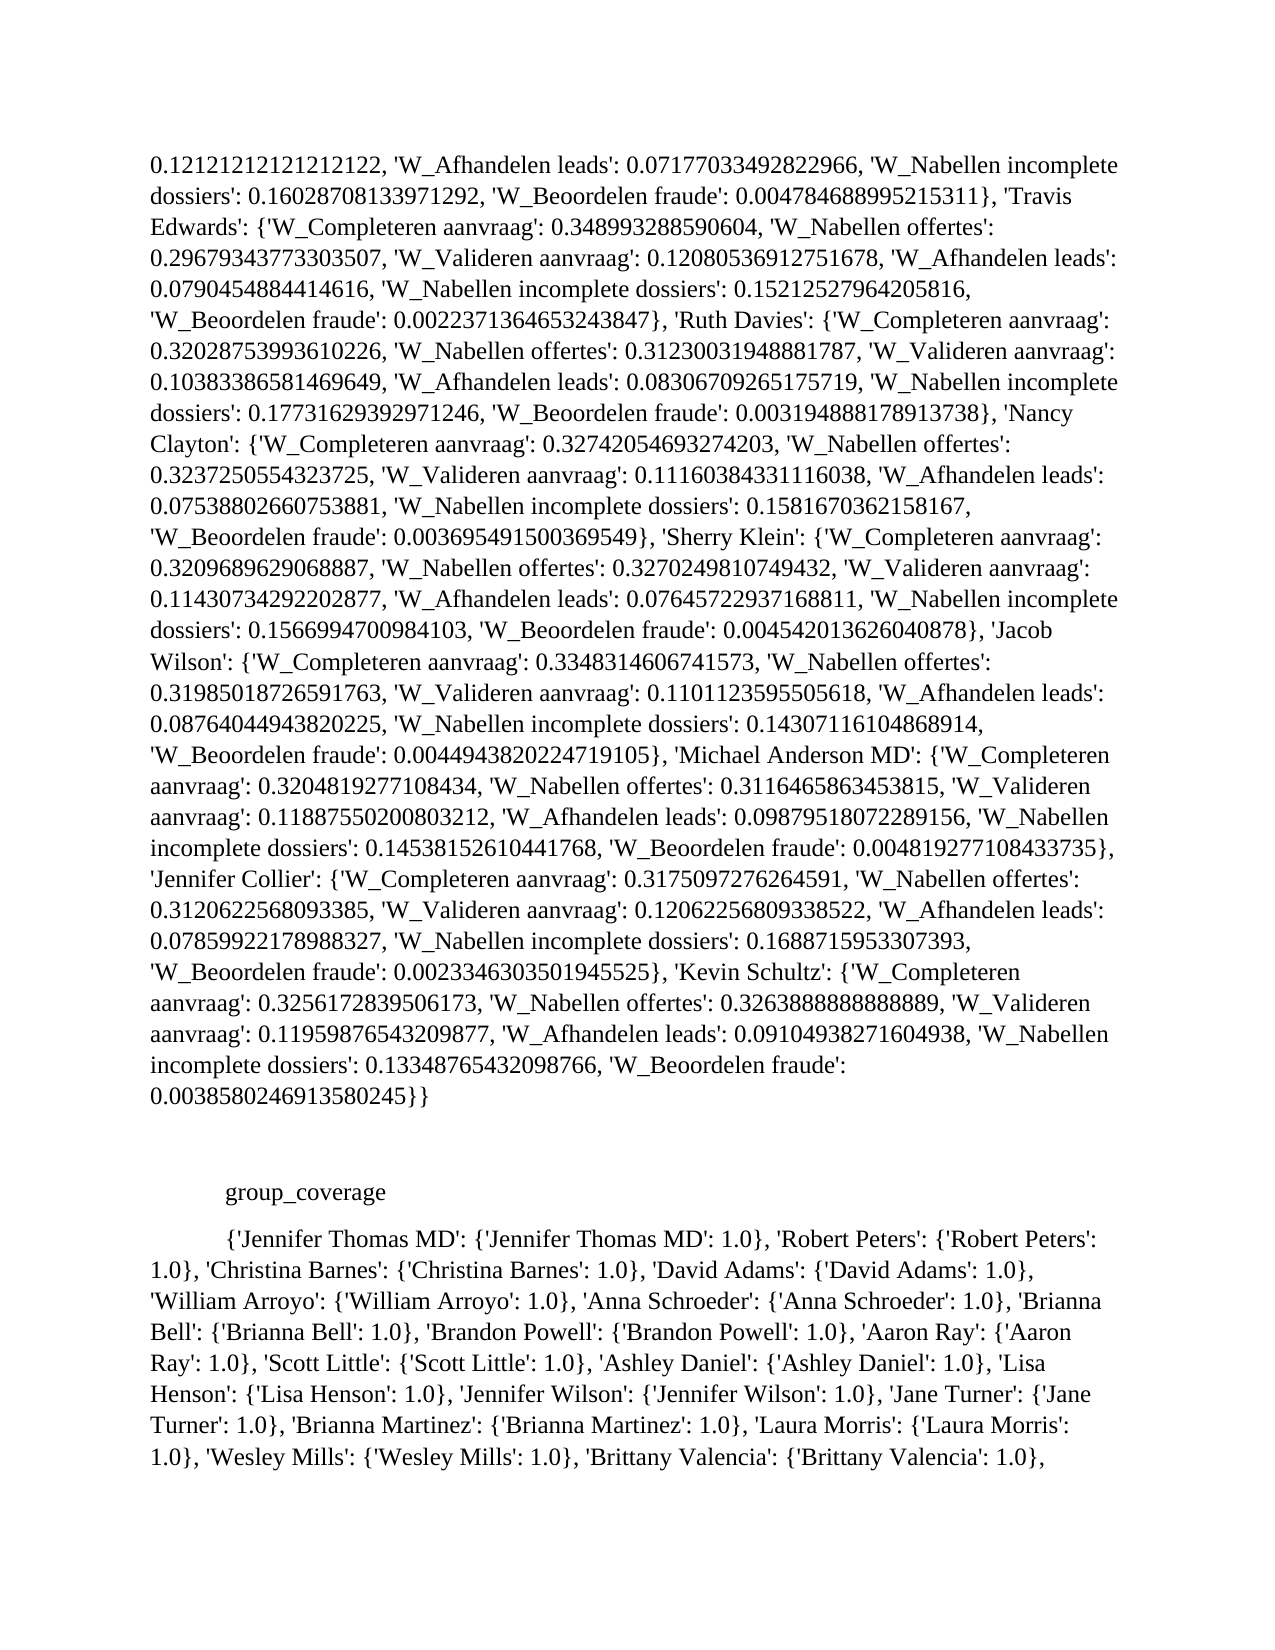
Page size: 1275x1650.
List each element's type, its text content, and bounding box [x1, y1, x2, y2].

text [150, 1224, 1125, 1470]
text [150, 150, 1125, 1110]
text group_coverage [150, 1177, 1125, 1205]
